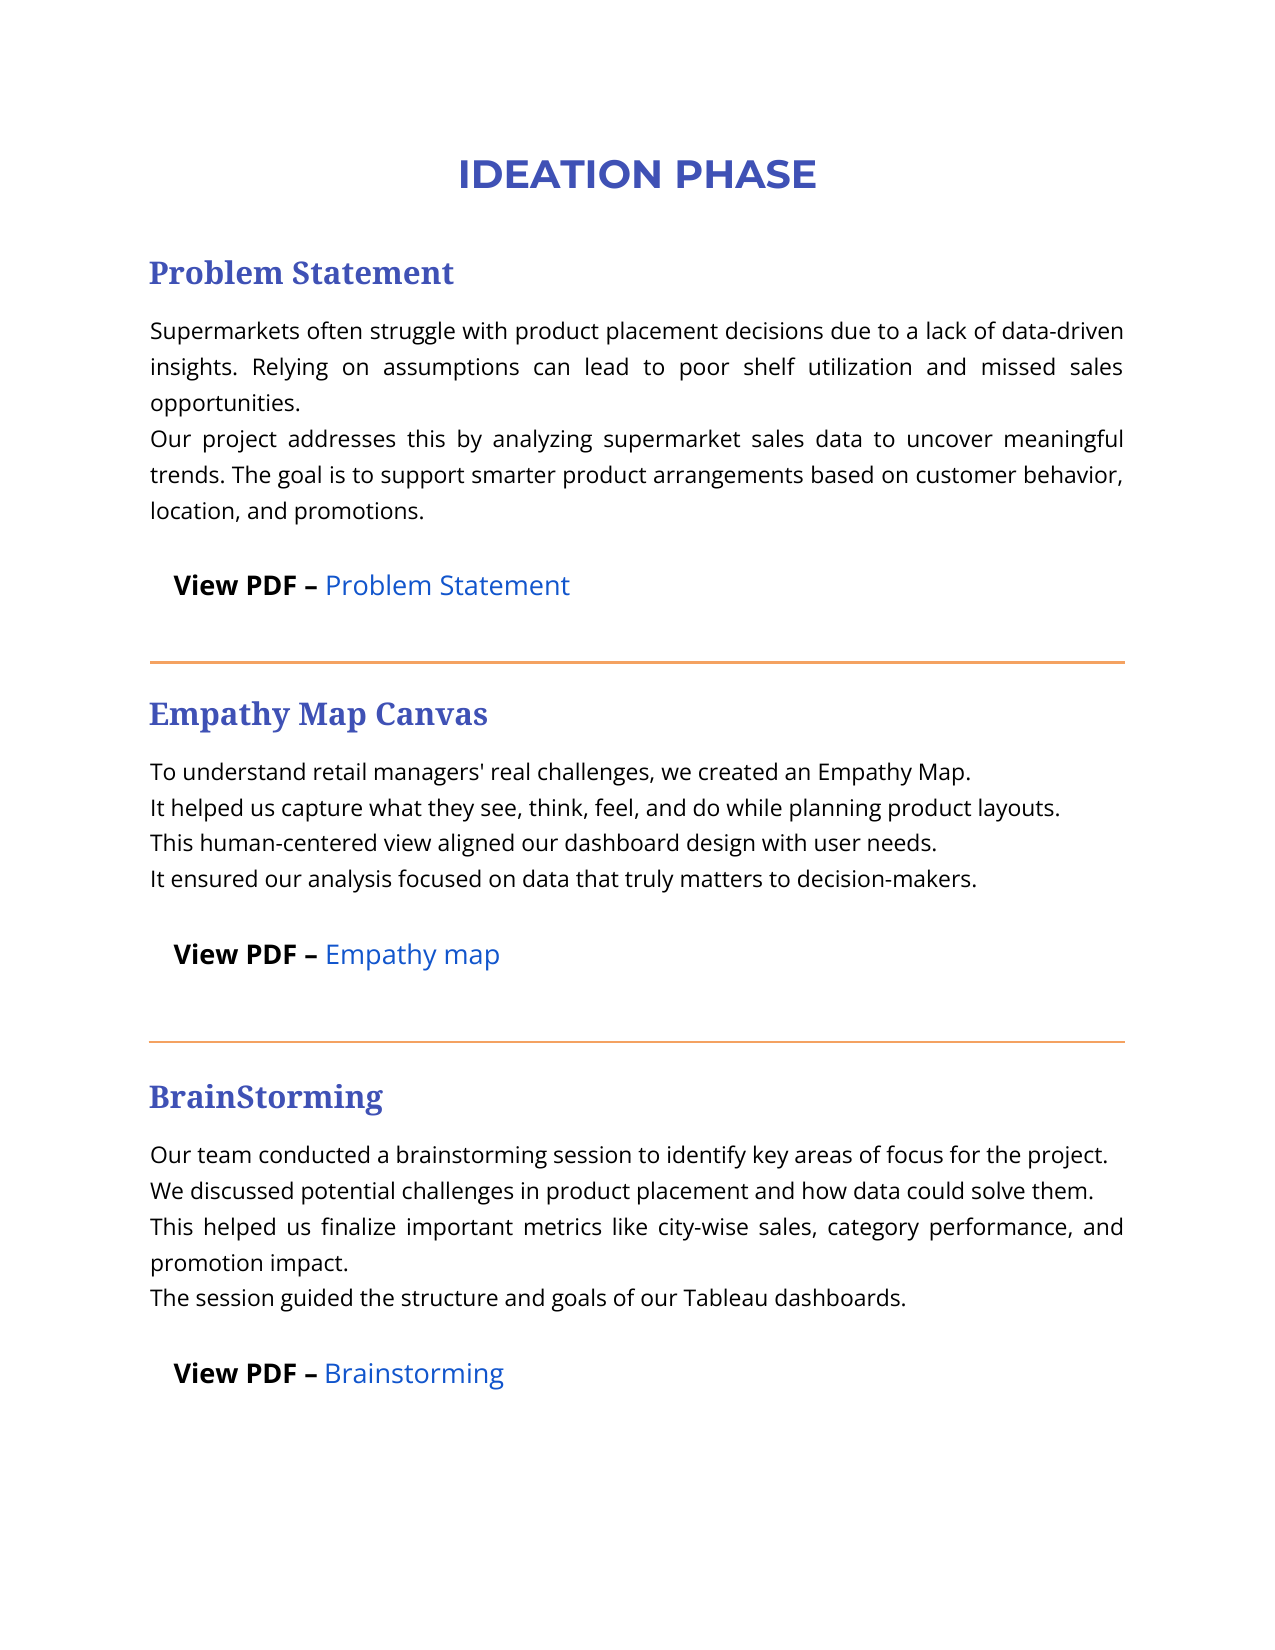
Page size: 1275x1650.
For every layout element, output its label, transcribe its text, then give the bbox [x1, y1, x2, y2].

text It helped us capture what they see, think, feel, and do while planning product layouts. [150, 791, 1125, 823]
text 📄 View PDF – Brainstorming [150, 1354, 1125, 1391]
text It ensured our analysis focused on data that truly matters to decision-makers. [150, 863, 1125, 894]
text To understand retail managers' real challenges, we created an Empathy Map. [150, 756, 1125, 787]
text 📄 View PDF – Empathy map [150, 935, 1125, 972]
text Our team conducted a brainstorming session to identify key areas of focus for the project. [150, 1139, 1125, 1170]
text This human-centered view aligned our dashboard design with user needs. [150, 827, 1125, 859]
text 📄 View PDF – Problem Statement [150, 567, 1125, 604]
text Problem Statement [148, 251, 1125, 294]
text BrainStorming [148, 1075, 1125, 1117]
text Empathy Map Canvas [148, 692, 1125, 734]
text We discussed potential challenges in product placement and how data could solve them. [150, 1174, 1125, 1206]
text Our project addresses this by analyzing supermarket sales data to uncover meaningful trends. The goal is to support smarter product arrangements based on customer behavior, location, and promotions. [150, 423, 1125, 526]
text This helped us finalize important metrics like city-wise sales, category performance, and promotion impact. [150, 1211, 1125, 1278]
text The session guided the structure and goals of our Tableau dashboards. [150, 1282, 1125, 1314]
text Supermarkets often struggle with product placement decisions due to a lack of data-driven insights. Relying on assumptions can lead to poor shelf utilization and missed sales opportunities. [150, 315, 1125, 418]
text IDEATION PHASE [150, 150, 1125, 198]
